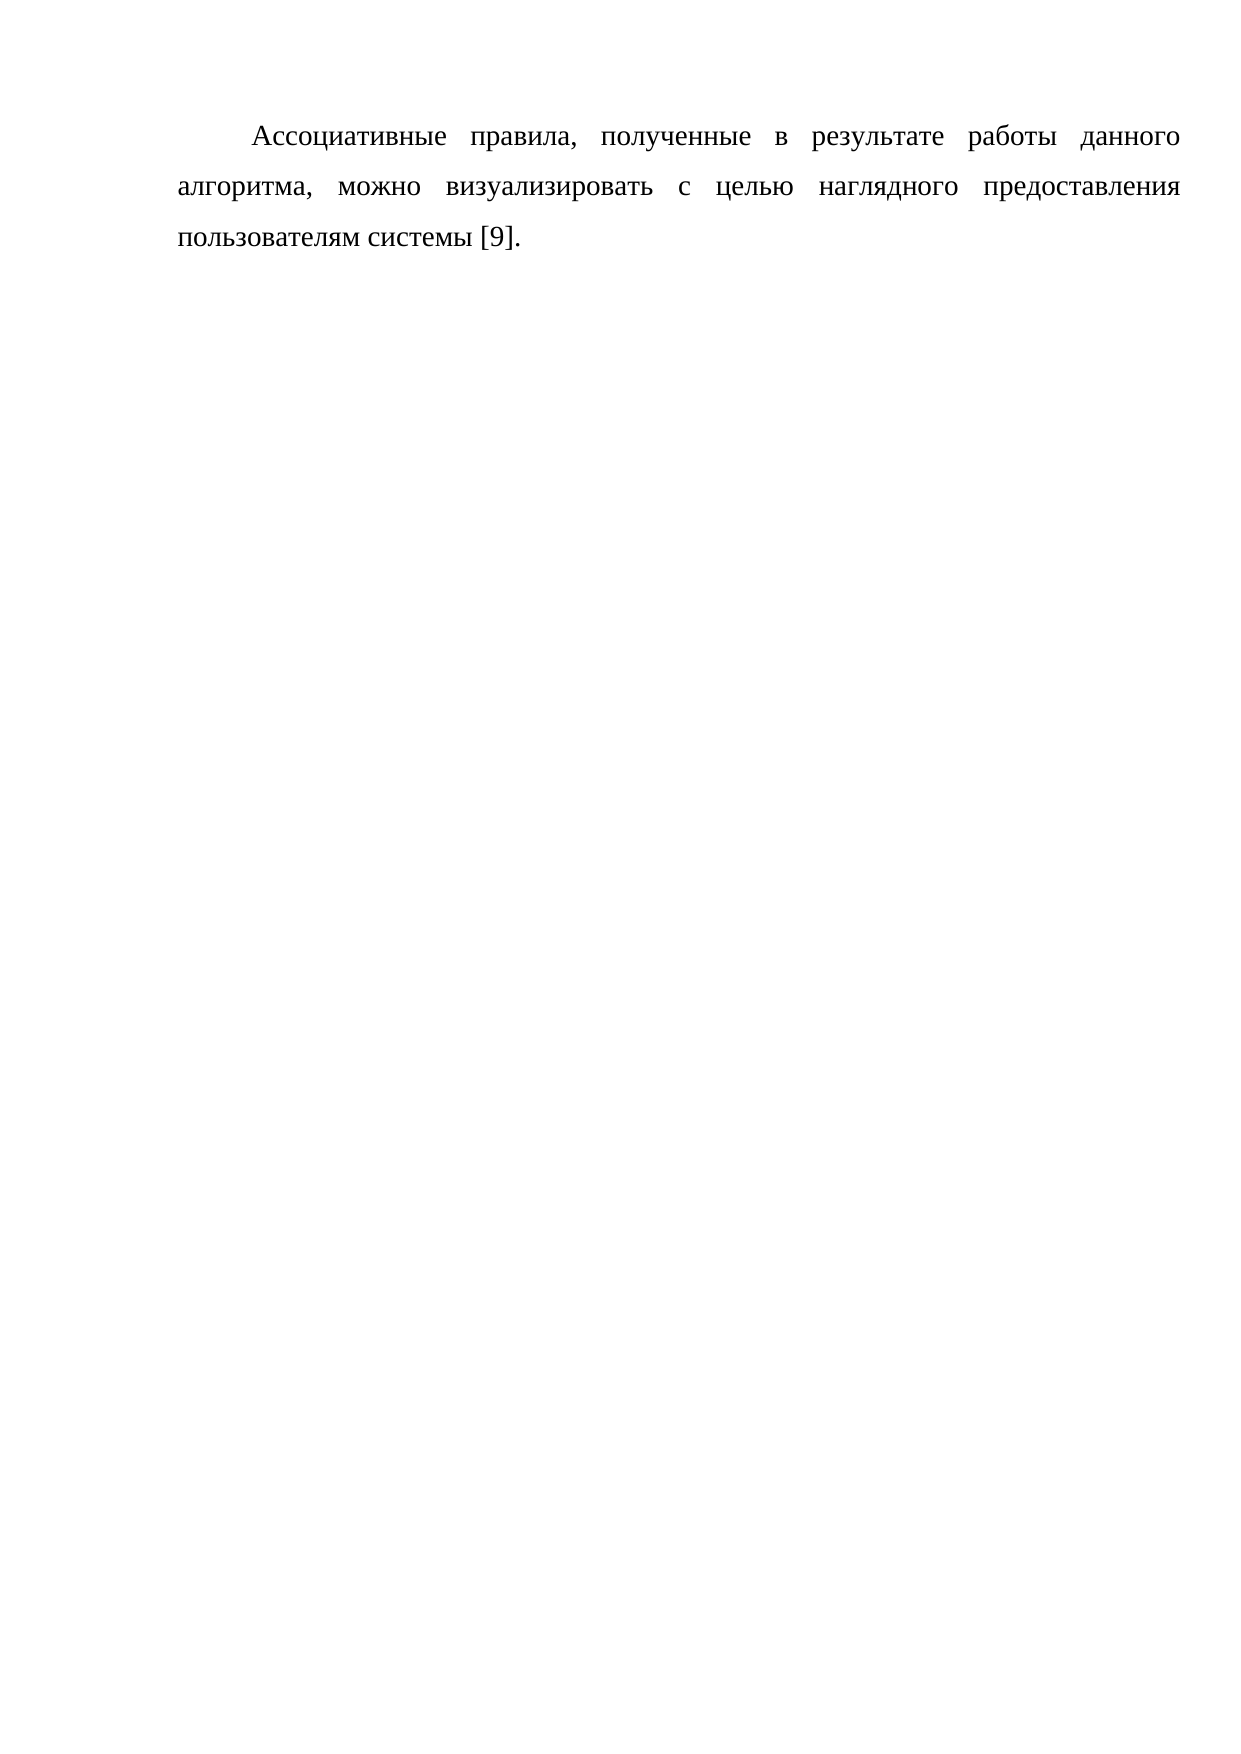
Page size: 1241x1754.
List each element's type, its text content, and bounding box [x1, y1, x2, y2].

text Ассоциативные правила, полученные в результате работы данного алгоритма, можно визуализировать с целью наглядного предоставления пользователям системы. [177, 118, 1181, 252]
